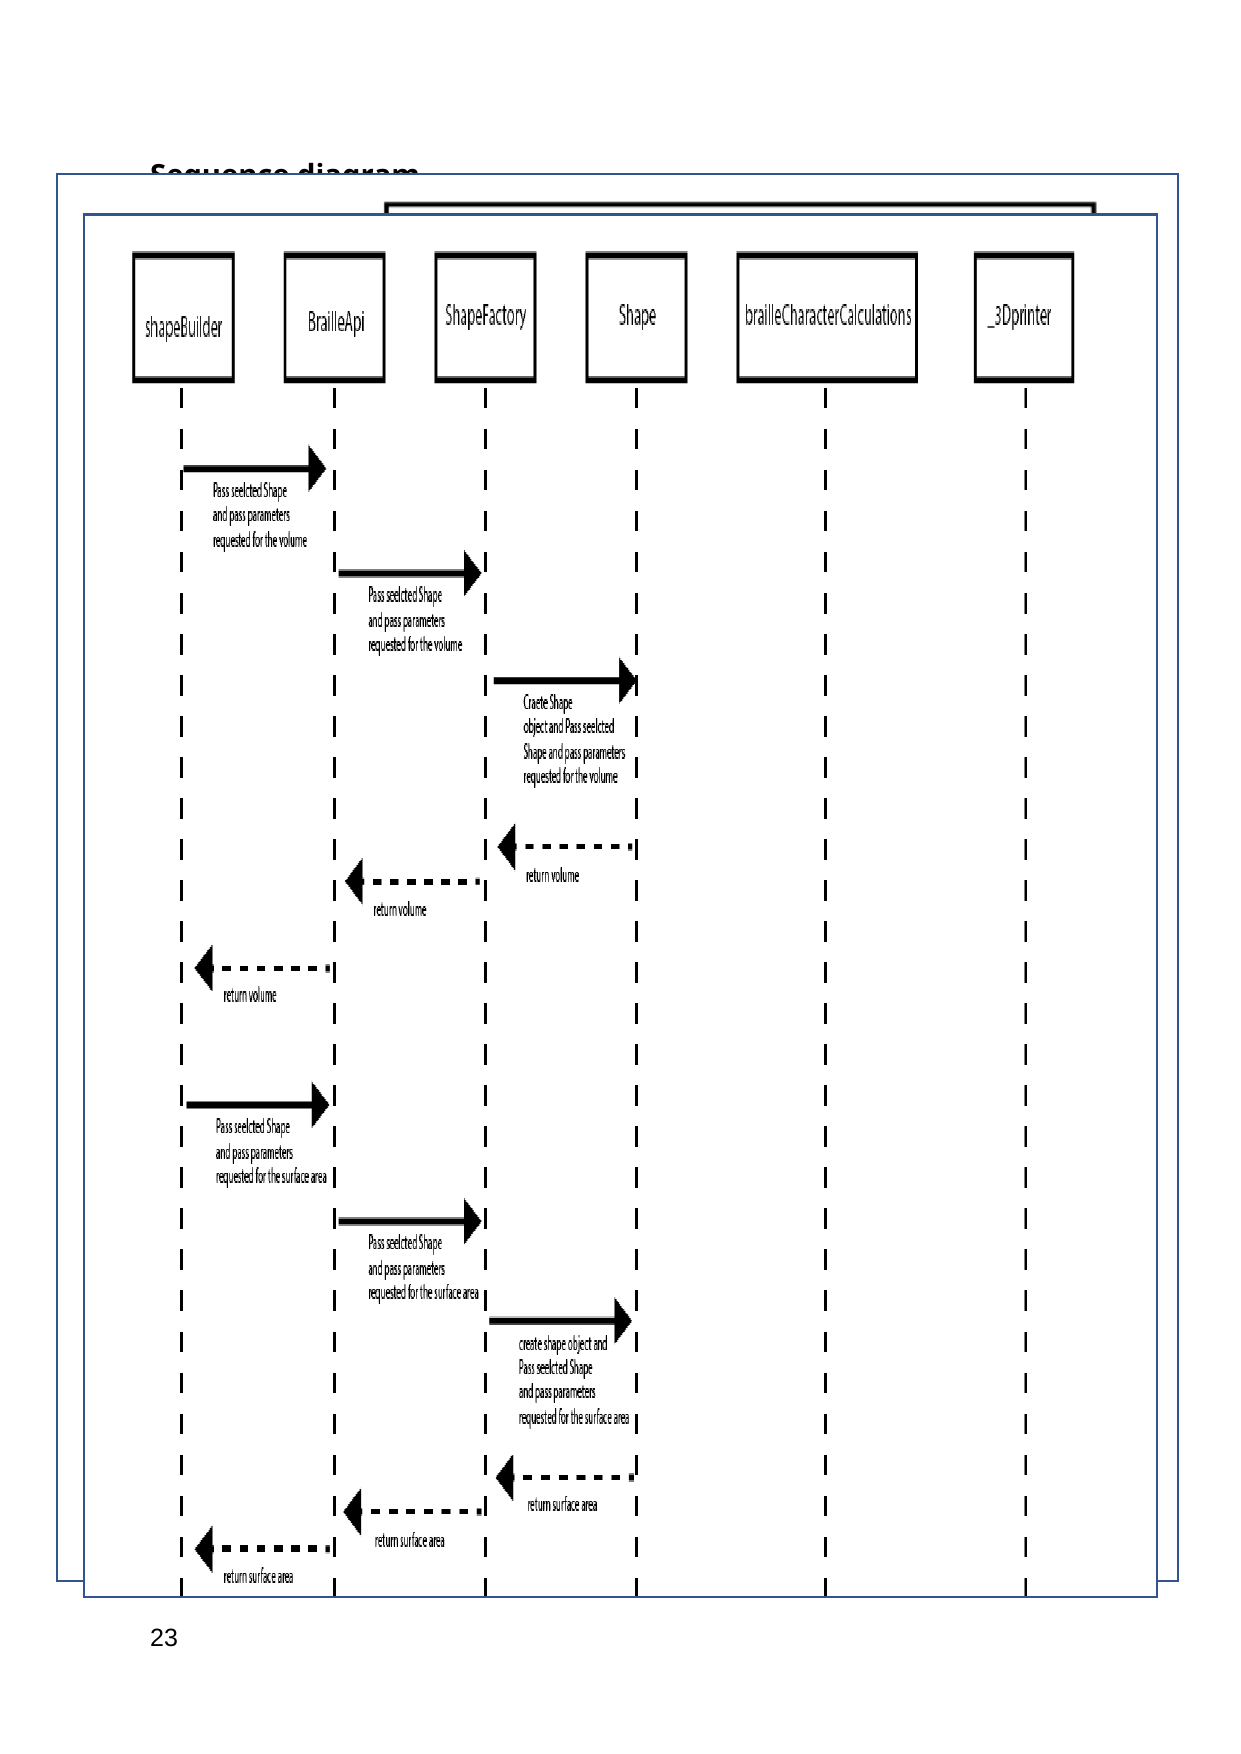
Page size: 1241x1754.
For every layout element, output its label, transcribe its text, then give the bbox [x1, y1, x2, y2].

subtitle Sequence diagram [150, 154, 1090, 173]
picture [58, 175, 1177, 1580]
picture [85, 216, 1156, 1596]
